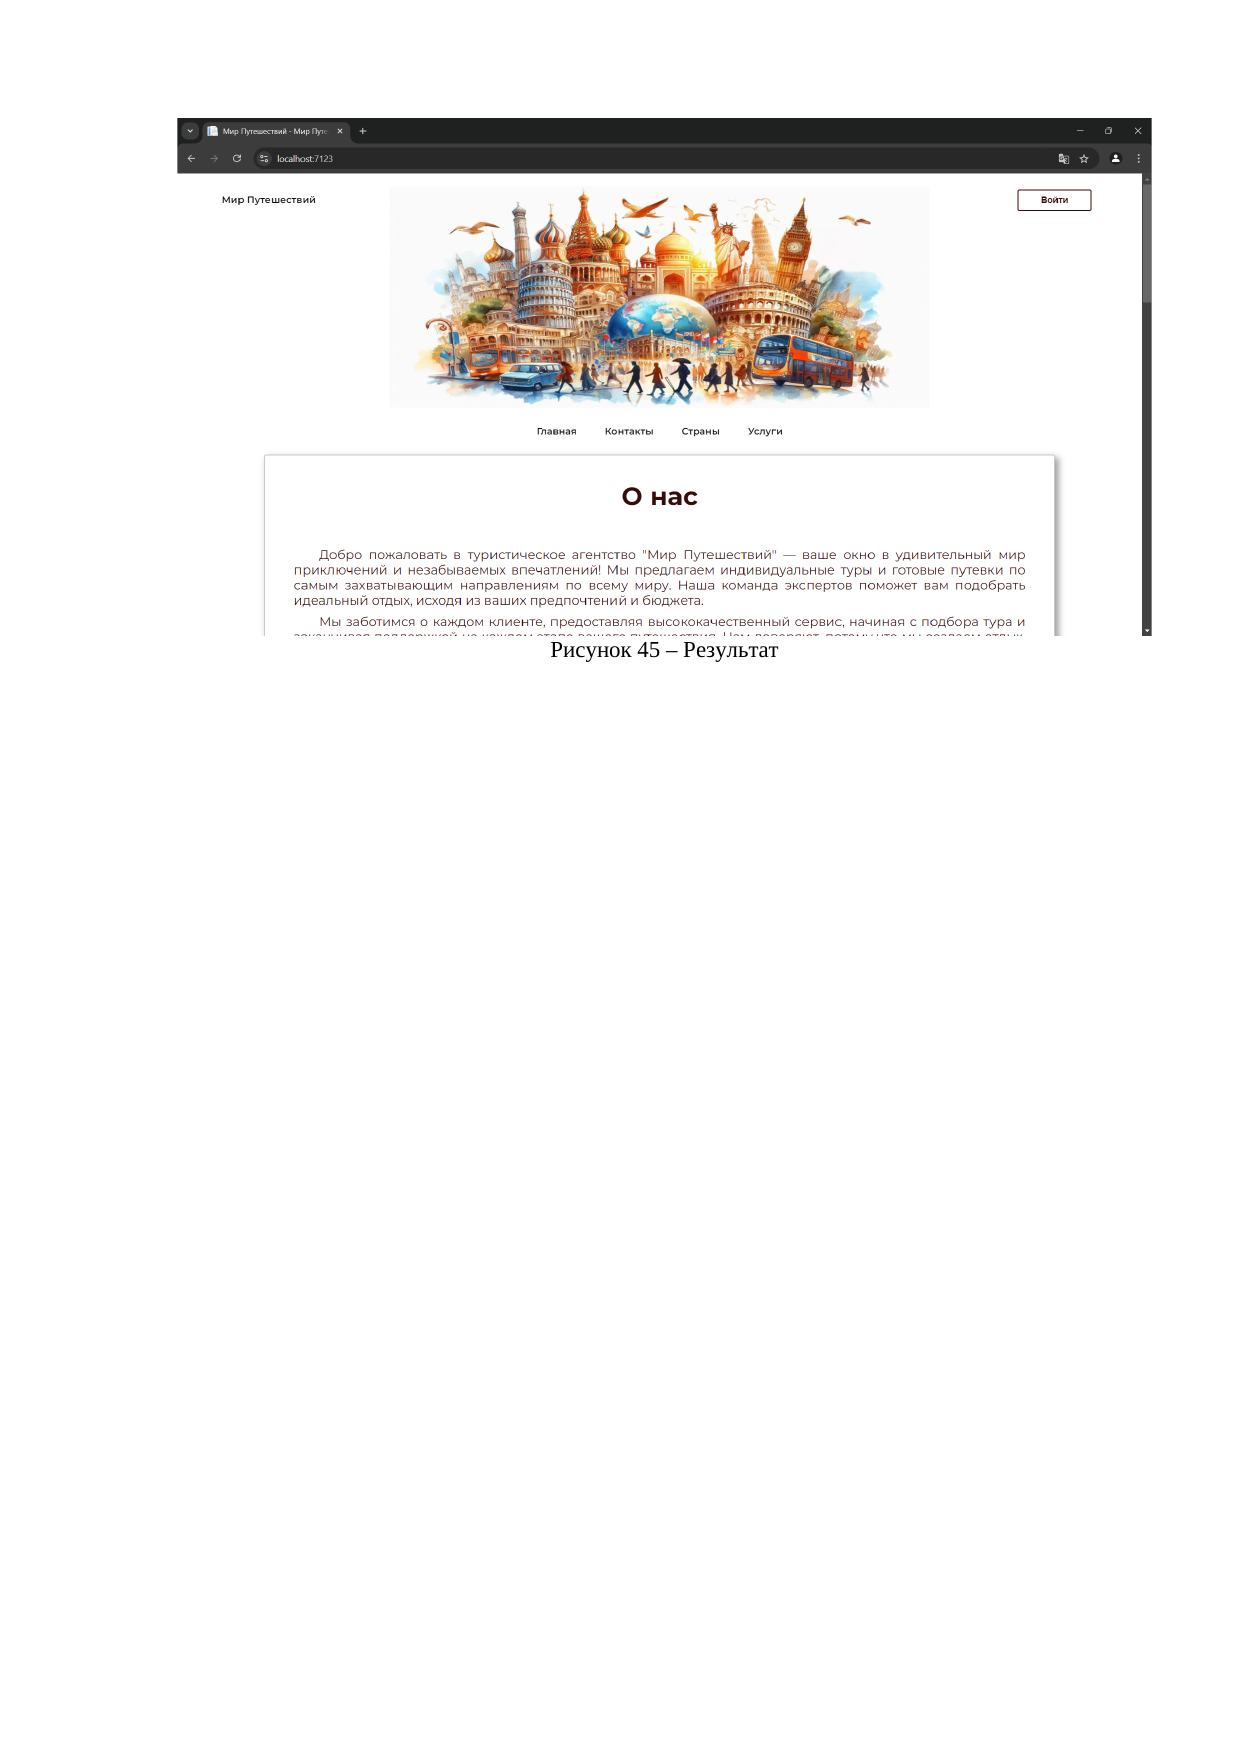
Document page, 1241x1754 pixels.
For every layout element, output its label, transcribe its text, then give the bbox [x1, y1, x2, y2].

picture [177, 118, 1152, 636]
text Рисунок 45 – Результат [148, 636, 1181, 662]
